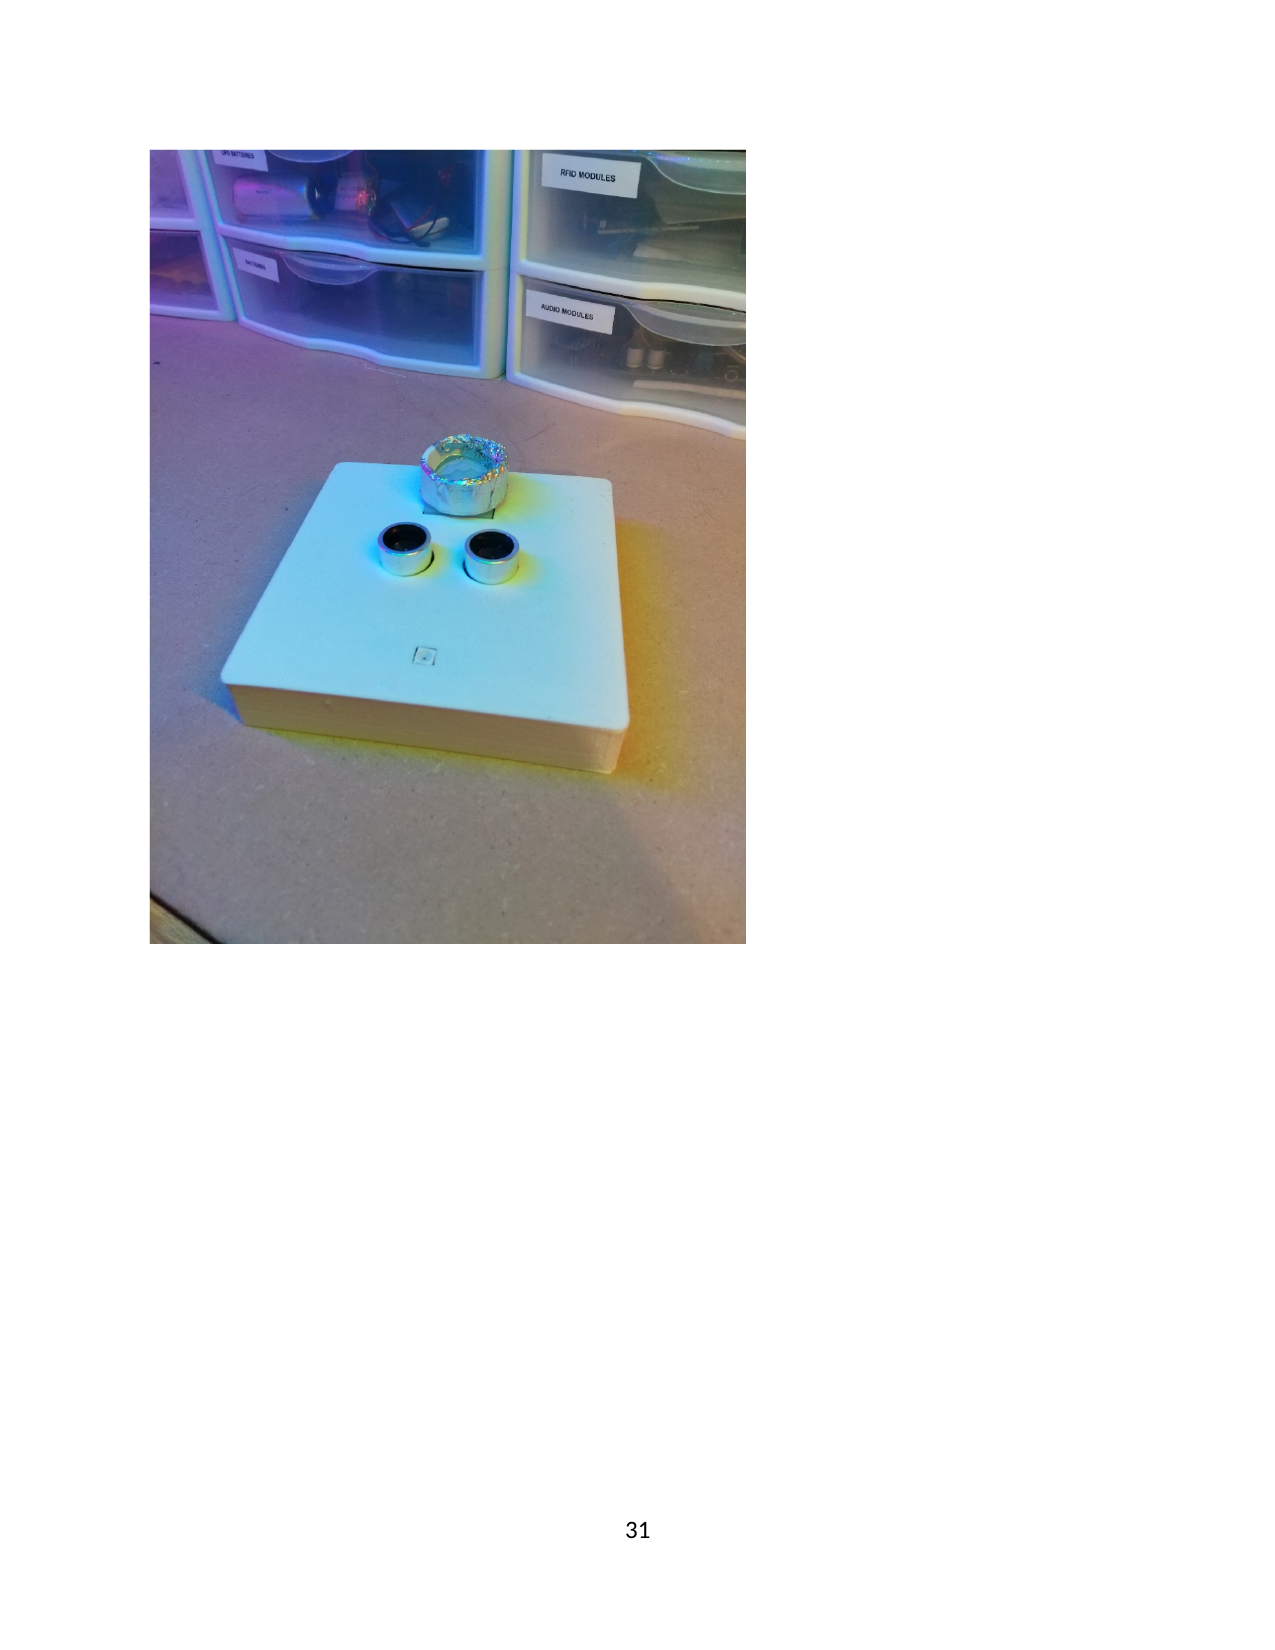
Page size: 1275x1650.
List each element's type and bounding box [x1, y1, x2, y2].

picture [150, 151, 746, 943]
